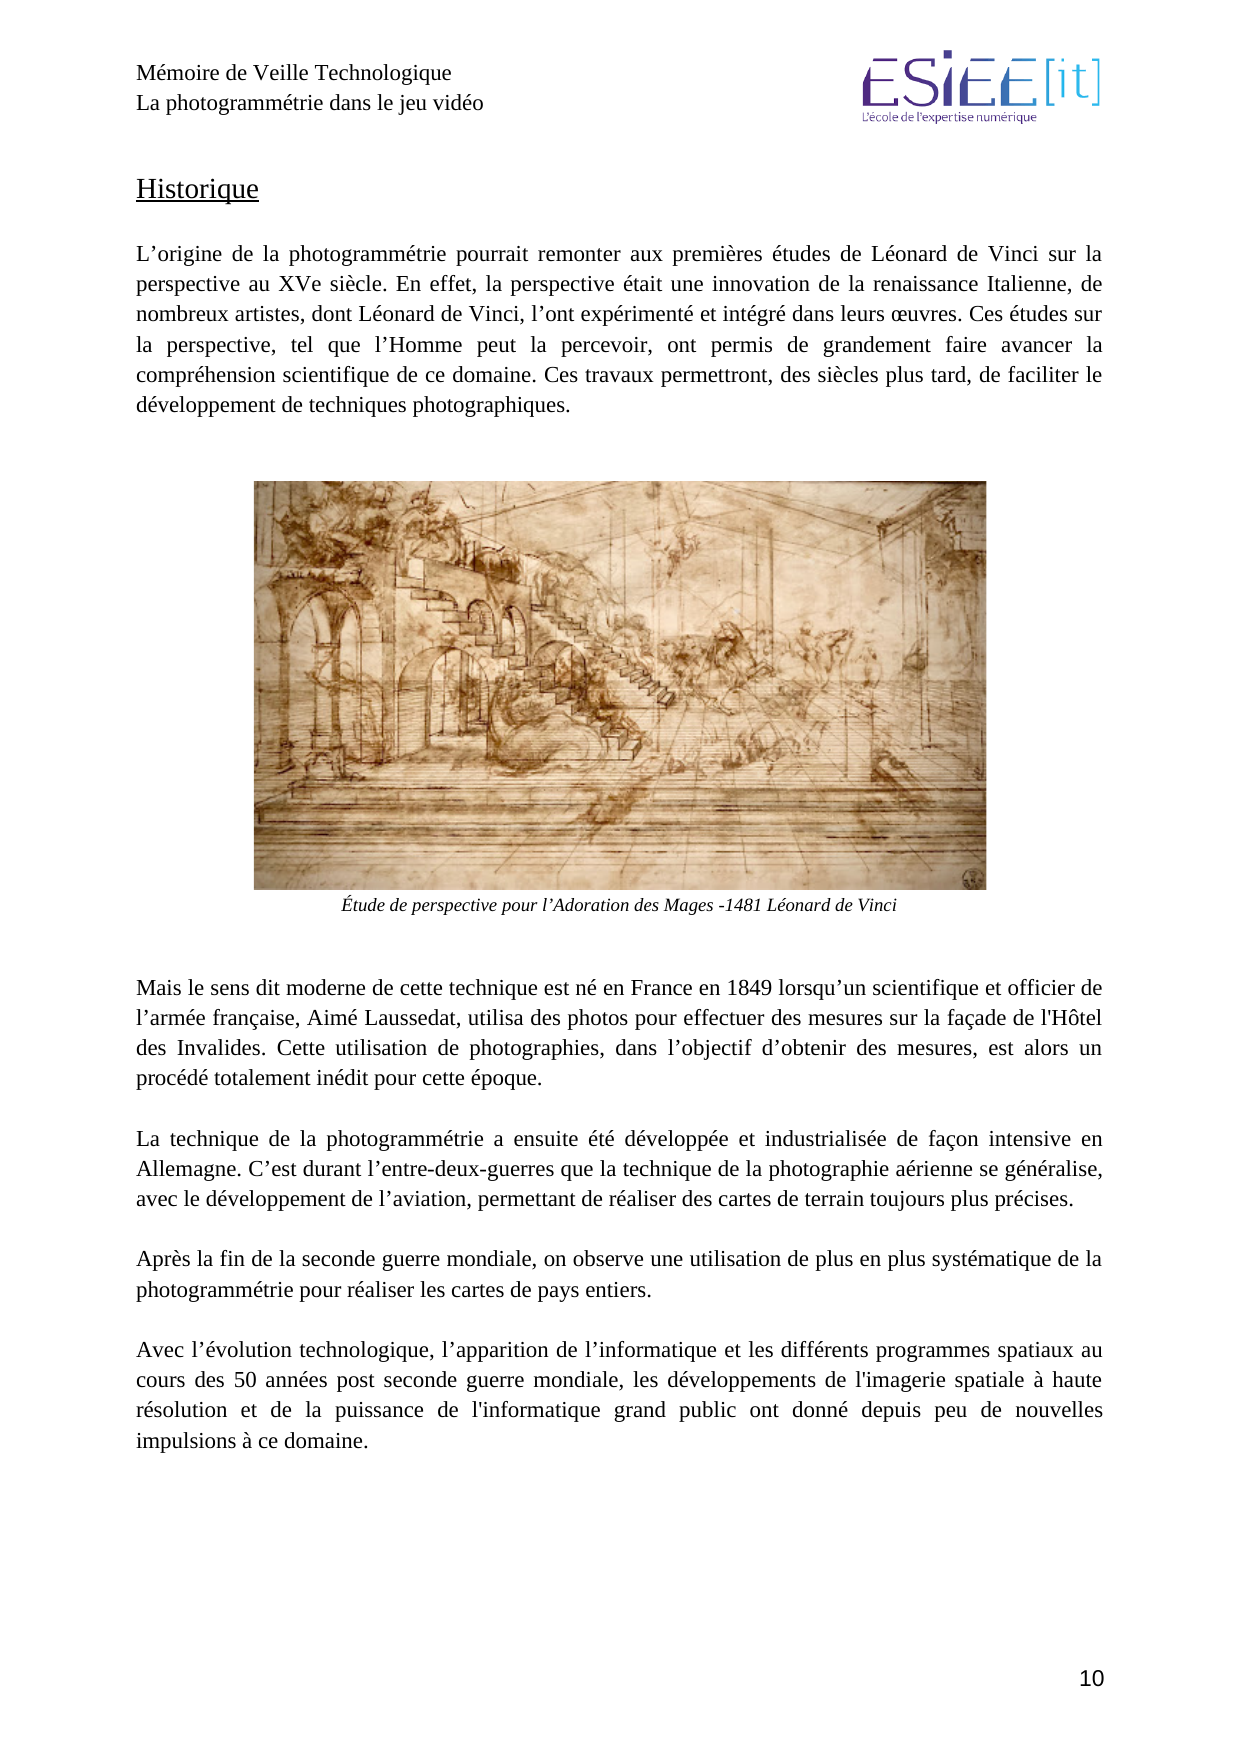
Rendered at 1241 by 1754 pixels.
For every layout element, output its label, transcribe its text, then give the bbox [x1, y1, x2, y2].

picture [253, 481, 987, 890]
text L’origine de la photogrammétrie pourrait remonter aux premières études de Léonard de Vinci sur la perspective au XVe siècle. En effet, la perspective était une innovation de la renaissance Italienne, de nombreux artistes, dont Léonard de Vinci, l’ont expérimenté et intégré dans leurs œuvres. Ces études sur la perspective, tel que l’Homme peut la percevoir, ont permis de grandement faire avancer la compréhension scientifique de ce domaine. Ces travaux permettront, des siècles plus tard, de faciliter le développement de techniques photographiques. [136, 240, 1104, 417]
text La technique de la photogrammétrie a ensuite été développée et industrialisée de façon intensive en Allemagne. C’est durant l’entre-deux-guerres que la technique de la photographie aérienne se généralise, avec le développement de l’aviation, permettant de réaliser des cartes de terrain toujours plus précises. [136, 1124, 1104, 1211]
picture [862, 50, 1100, 124]
text Avec l’évolution technologique, l’apparition de l’informatique et les différents programmes spatiaux au cours des 50 années post seconde guerre mondiale, les développements de l'imagerie spatiale à haute résolution et de la puissance de l'informatique grand public ont donné depuis peu de nouvelles impulsions à ce domaine. [136, 1336, 1104, 1453]
text Après la fin de la seconde guerre mondiale, on observe une utilisation de plus en plus systématique de la photogrammétrie pour réaliser les cartes de pays entiers. [136, 1245, 1104, 1302]
text Étude de perspective pour l’Adoration des Mages -1481 Léonard de Vinci [136, 894, 1104, 915]
text Mais le sens dit moderne de cette technique est né en France en 1849 lorsqu’un scientifique et officier de l’armée française, Aimé Laussedat, utilisa des photos pour effectuer des mesures sur la façade de l'Hôtel des Invalides. Cette utilisation de photographies, dans l’objectif d’obtenir des mesures, est alors un procédé totalement inédit pour cette époque. [136, 973, 1104, 1091]
subtitle Historique [136, 171, 1104, 205]
